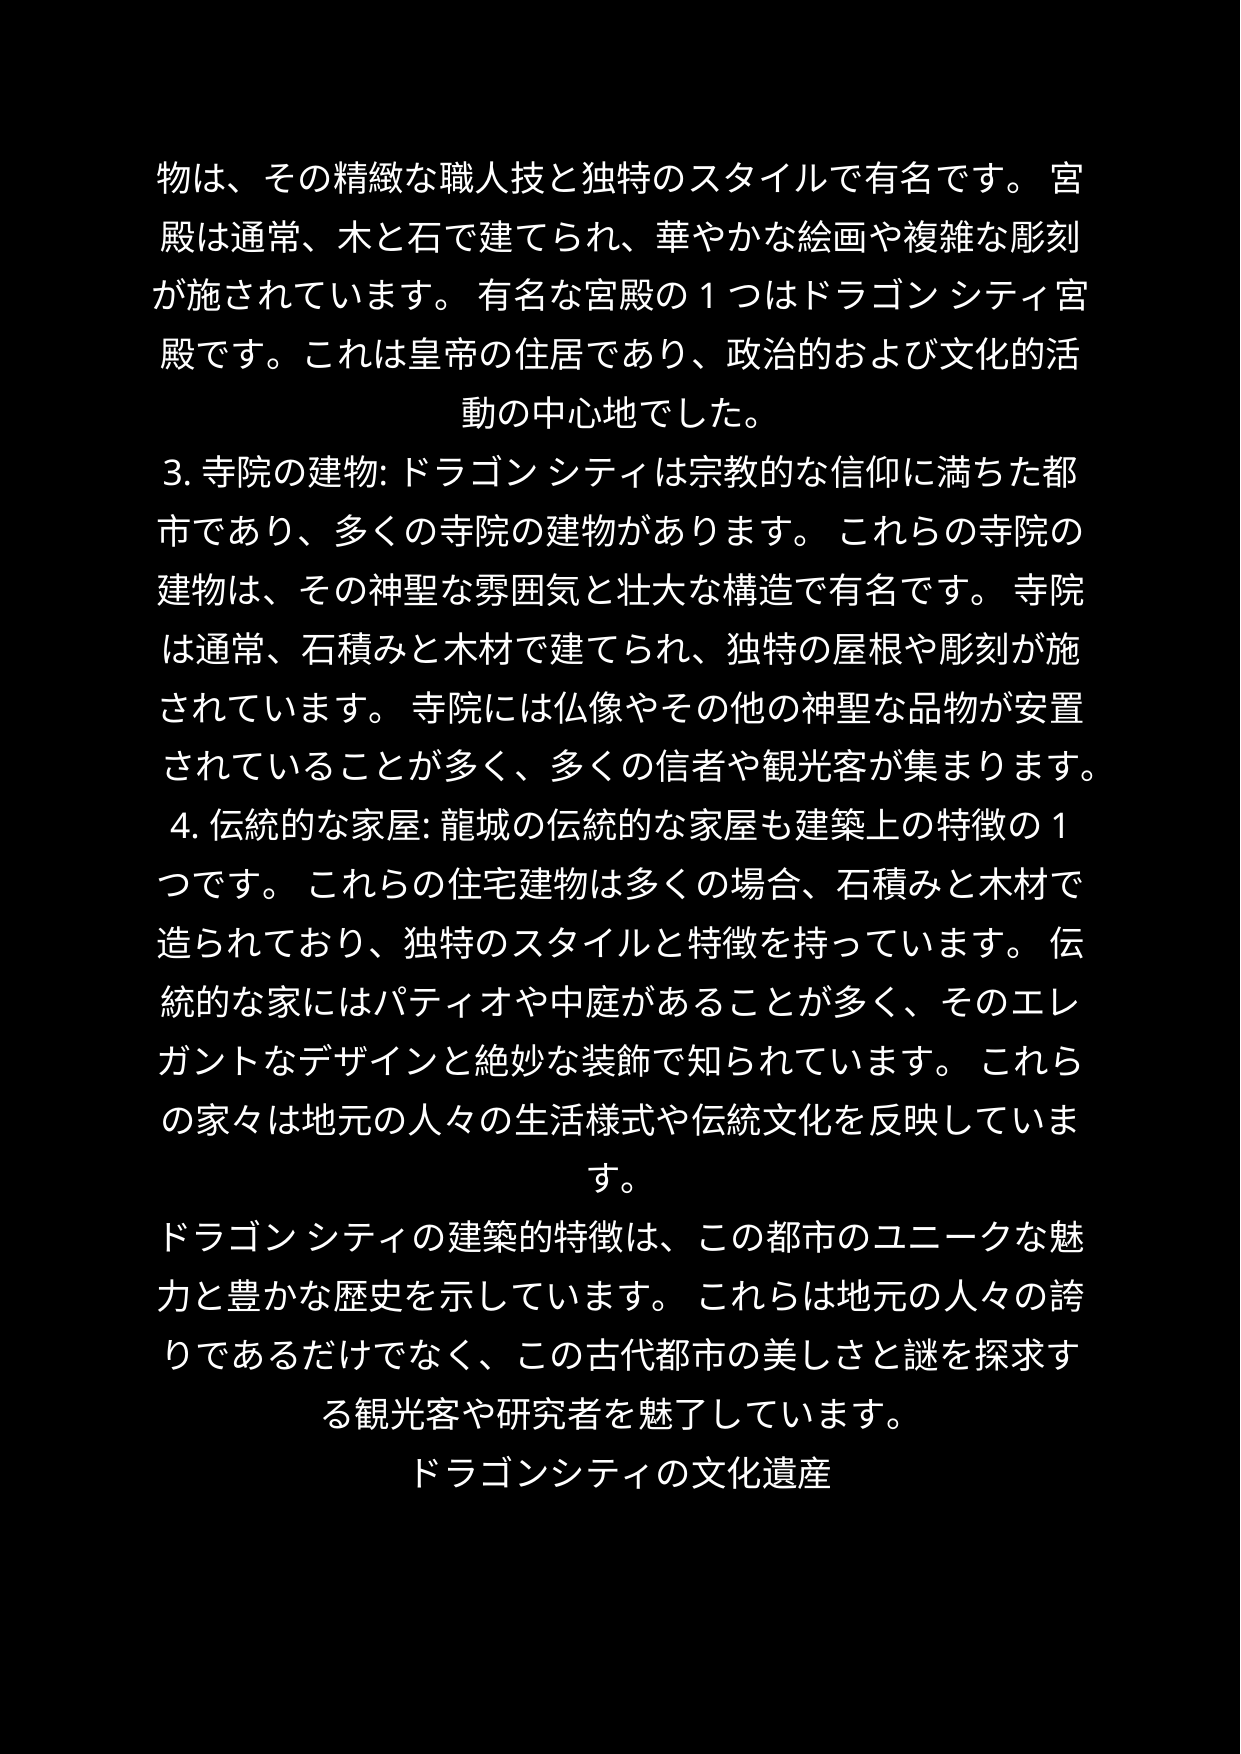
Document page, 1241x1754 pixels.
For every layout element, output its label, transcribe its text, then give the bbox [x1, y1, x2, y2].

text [150, 150, 1090, 437]
text ドラゴン シティの建築的特徴は、この都市のユニークな魅力と豊かな歴史を示しています。 これらは地元の人々の誇りであるだけでなく、この古代都市の美しさと謎を探求する観光客や研究者を魅了しています。 [150, 1210, 1090, 1437]
text 3. 寺院の建物: ドラゴン シティは宗教的な信仰に満ちた都市であり、多くの寺院の建物があります。 これらの寺院の建物は、その神聖な雰囲気と壮大な構造で有名です。 寺院は通常、石積みと木材で建てられ、独特の屋根や彫刻が施されています。 寺院には仏像やその他の神聖な品物が安置されていることが多く、多くの信者や観光客が集まります。 [150, 444, 1090, 790]
text 4. 伝統的な家屋: 龍城の伝統的な家屋も建築上の特徴の 1 つです。 これらの住宅建物は多くの場合、石積みと木材で造られており、独特のスタイルと特徴を持っています。 伝統的な家にはパティオや中庭があることが多く、そのエレガントなデザインと絶妙な装飾で知られています。 これらの家々は地元の人々の生活様式や伝統文化を反映しています。 [150, 798, 1090, 1202]
text ドラゴンシティの文化遺産 [150, 1445, 1090, 1496]
